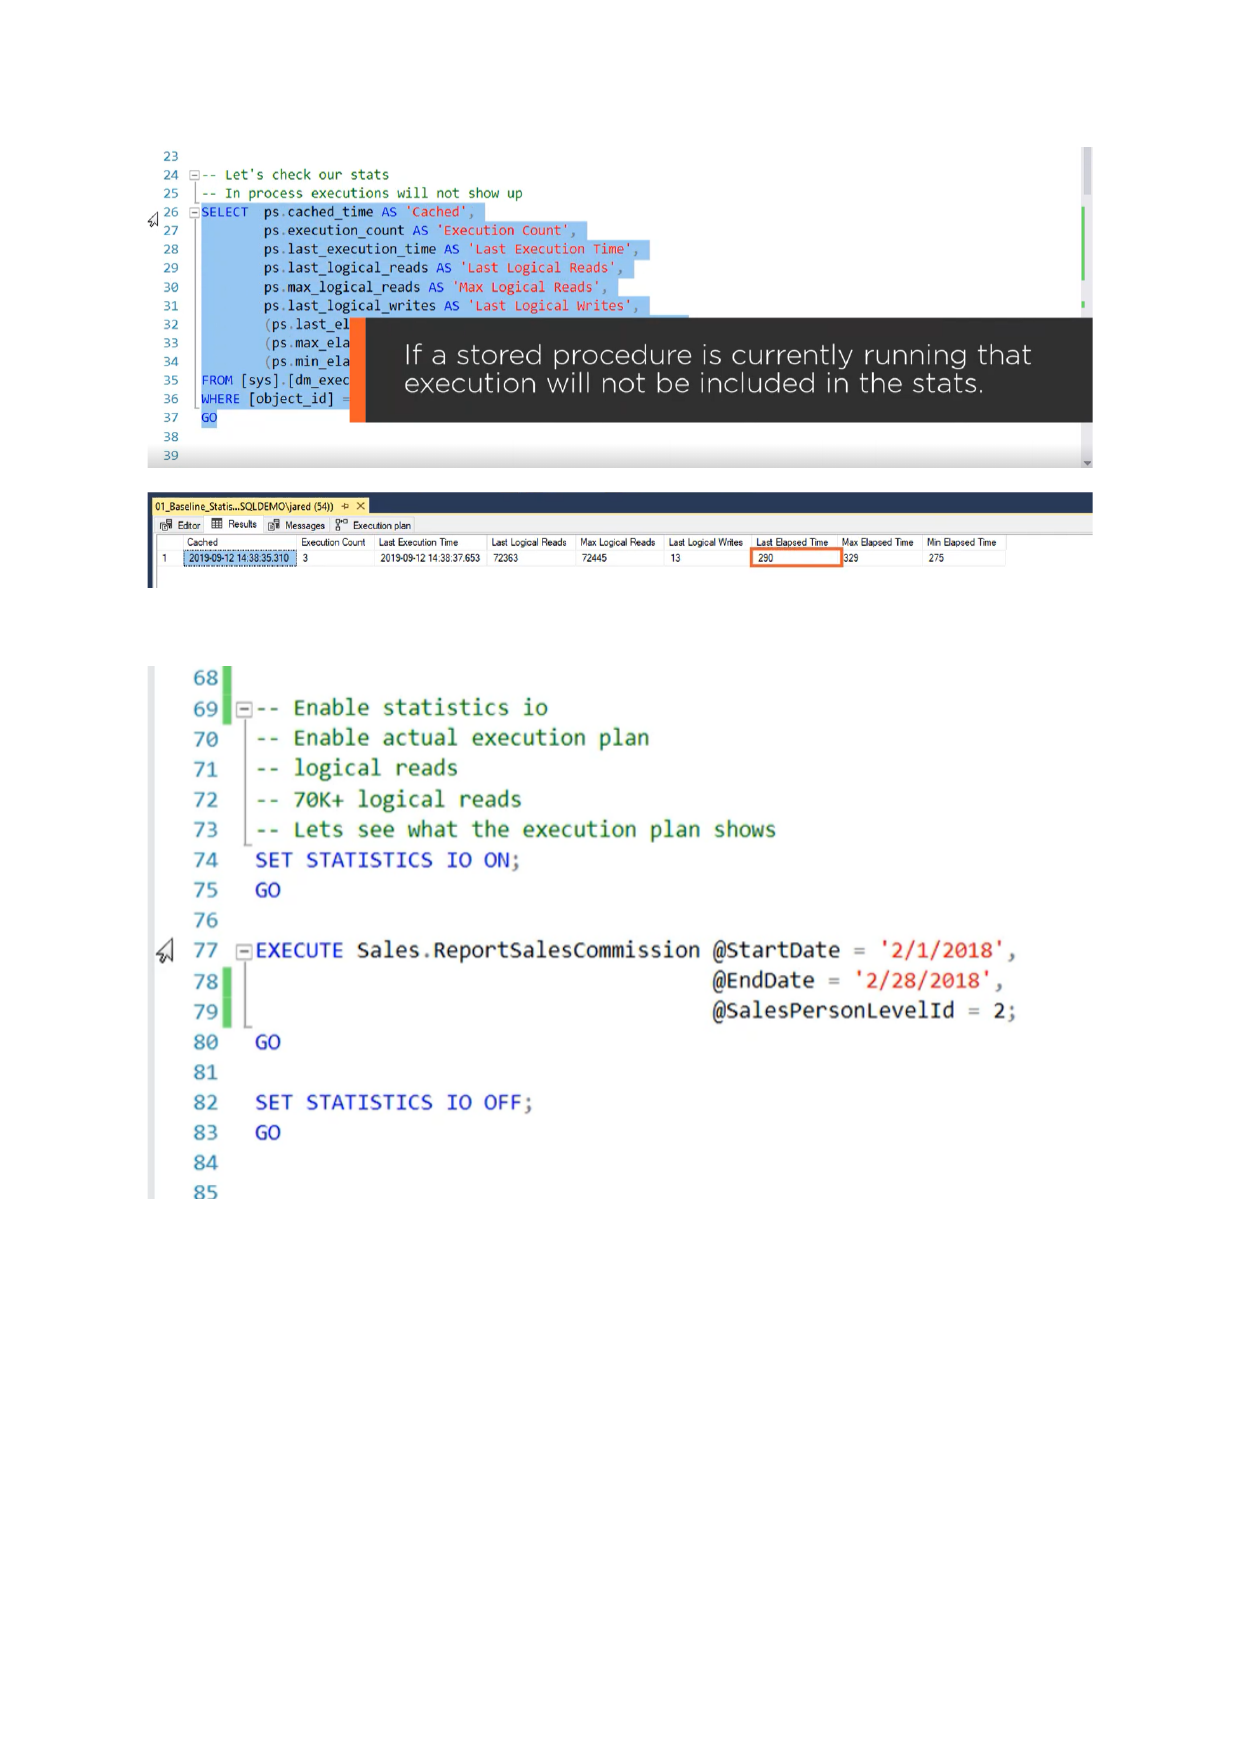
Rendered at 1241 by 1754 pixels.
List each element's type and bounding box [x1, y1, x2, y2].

picture [147, 147, 1093, 468]
picture [147, 492, 1093, 588]
picture [147, 666, 1093, 1199]
